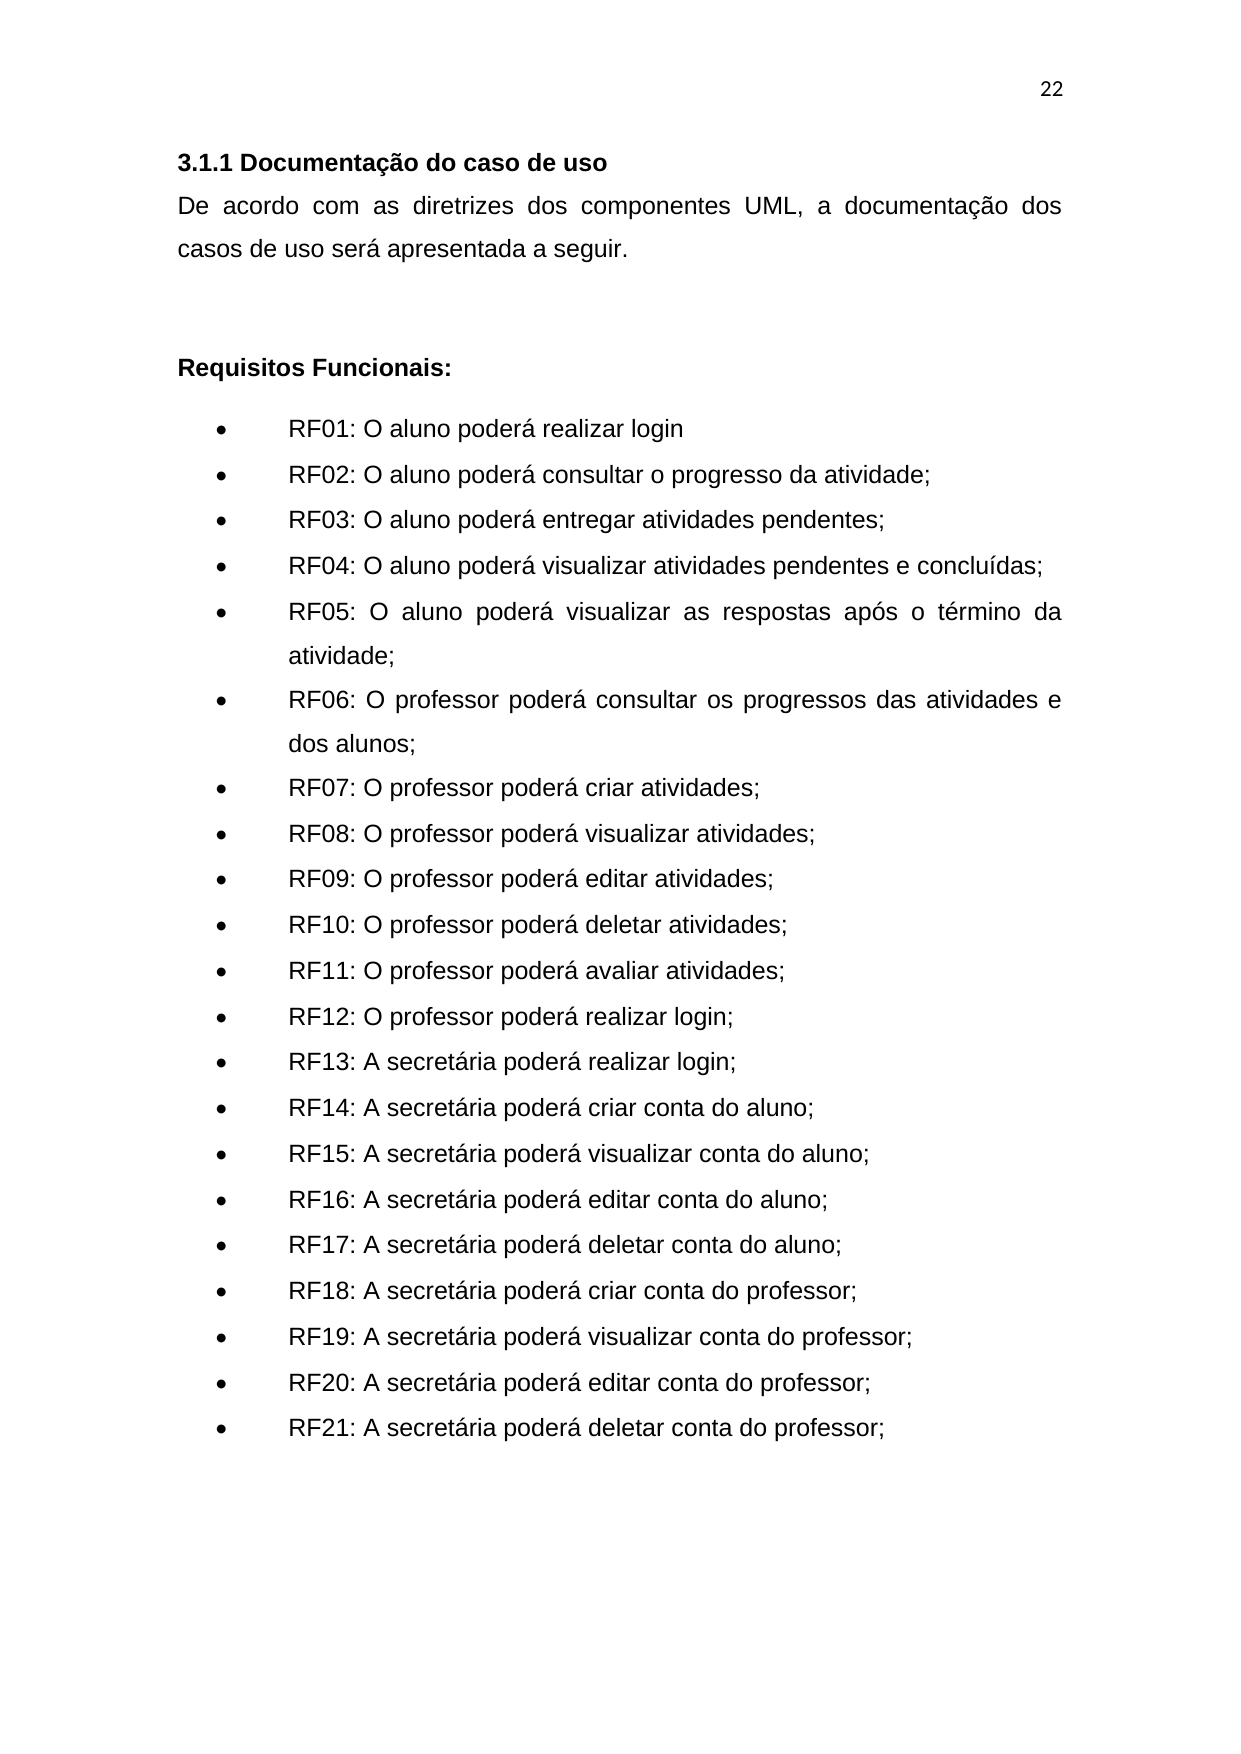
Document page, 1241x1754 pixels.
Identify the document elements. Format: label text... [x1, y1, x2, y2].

list RF05: O aluno poderá visualizar as respostas após o término da atividade; [215, 596, 1063, 670]
list RF14: A secretária poderá criar conta do aluno; [215, 1092, 1063, 1123]
list RF08: O professor poderá visualizar atividades; [215, 818, 1063, 848]
list RF15: A secretária poderá visualizar conta do aluno; [215, 1138, 1063, 1168]
list RF21: A secretária poderá deletar conta do professor; [215, 1412, 1063, 1443]
list RF09: O professor poderá editar atividades; [215, 864, 1063, 894]
list RF13: A secretária poderá realizar login; [215, 1047, 1063, 1077]
list RF11: O professor poderá avaliar atividades; [215, 955, 1063, 986]
text Requisitos Funcionais: [177, 353, 1063, 382]
list RF16: A secretária poderá editar conta do aluno; [215, 1184, 1063, 1214]
list RF06: O professor poderá consultar os progressos das atividades e dos alunos; [215, 684, 1063, 758]
list RF03: O aluno poderá entregar atividades pendentes; [215, 505, 1063, 535]
list RF04: O aluno poderá visualizar atividades pendentes e concluídas; [215, 550, 1063, 581]
list RF19: A secretária poderá visualizar conta do professor; [215, 1321, 1063, 1351]
list RF10: O professor poderá deletar atividades; [215, 909, 1063, 940]
text De acordo com as diretrizes dos componentes UML, a documentação dos casos de uso será apresentada a seguir. [177, 191, 1063, 263]
subtitle 3.1.1 Documentação do caso de uso [177, 148, 1063, 176]
list RF17: A secretária poderá deletar conta do aluno; [215, 1229, 1063, 1260]
list RF02: O aluno poderá consultar o progresso da atividade; [215, 459, 1063, 489]
list RF18: A secretária poderá criar conta do professor; [215, 1275, 1063, 1306]
list RF01: O aluno poderá realizar login [215, 413, 1063, 444]
list RF20: A secretária poderá editar conta do professor; [215, 1367, 1063, 1397]
list RF12: O professor poderá realizar login; [215, 1001, 1063, 1031]
list RF07: O professor poderá criar atividades; [215, 772, 1063, 803]
